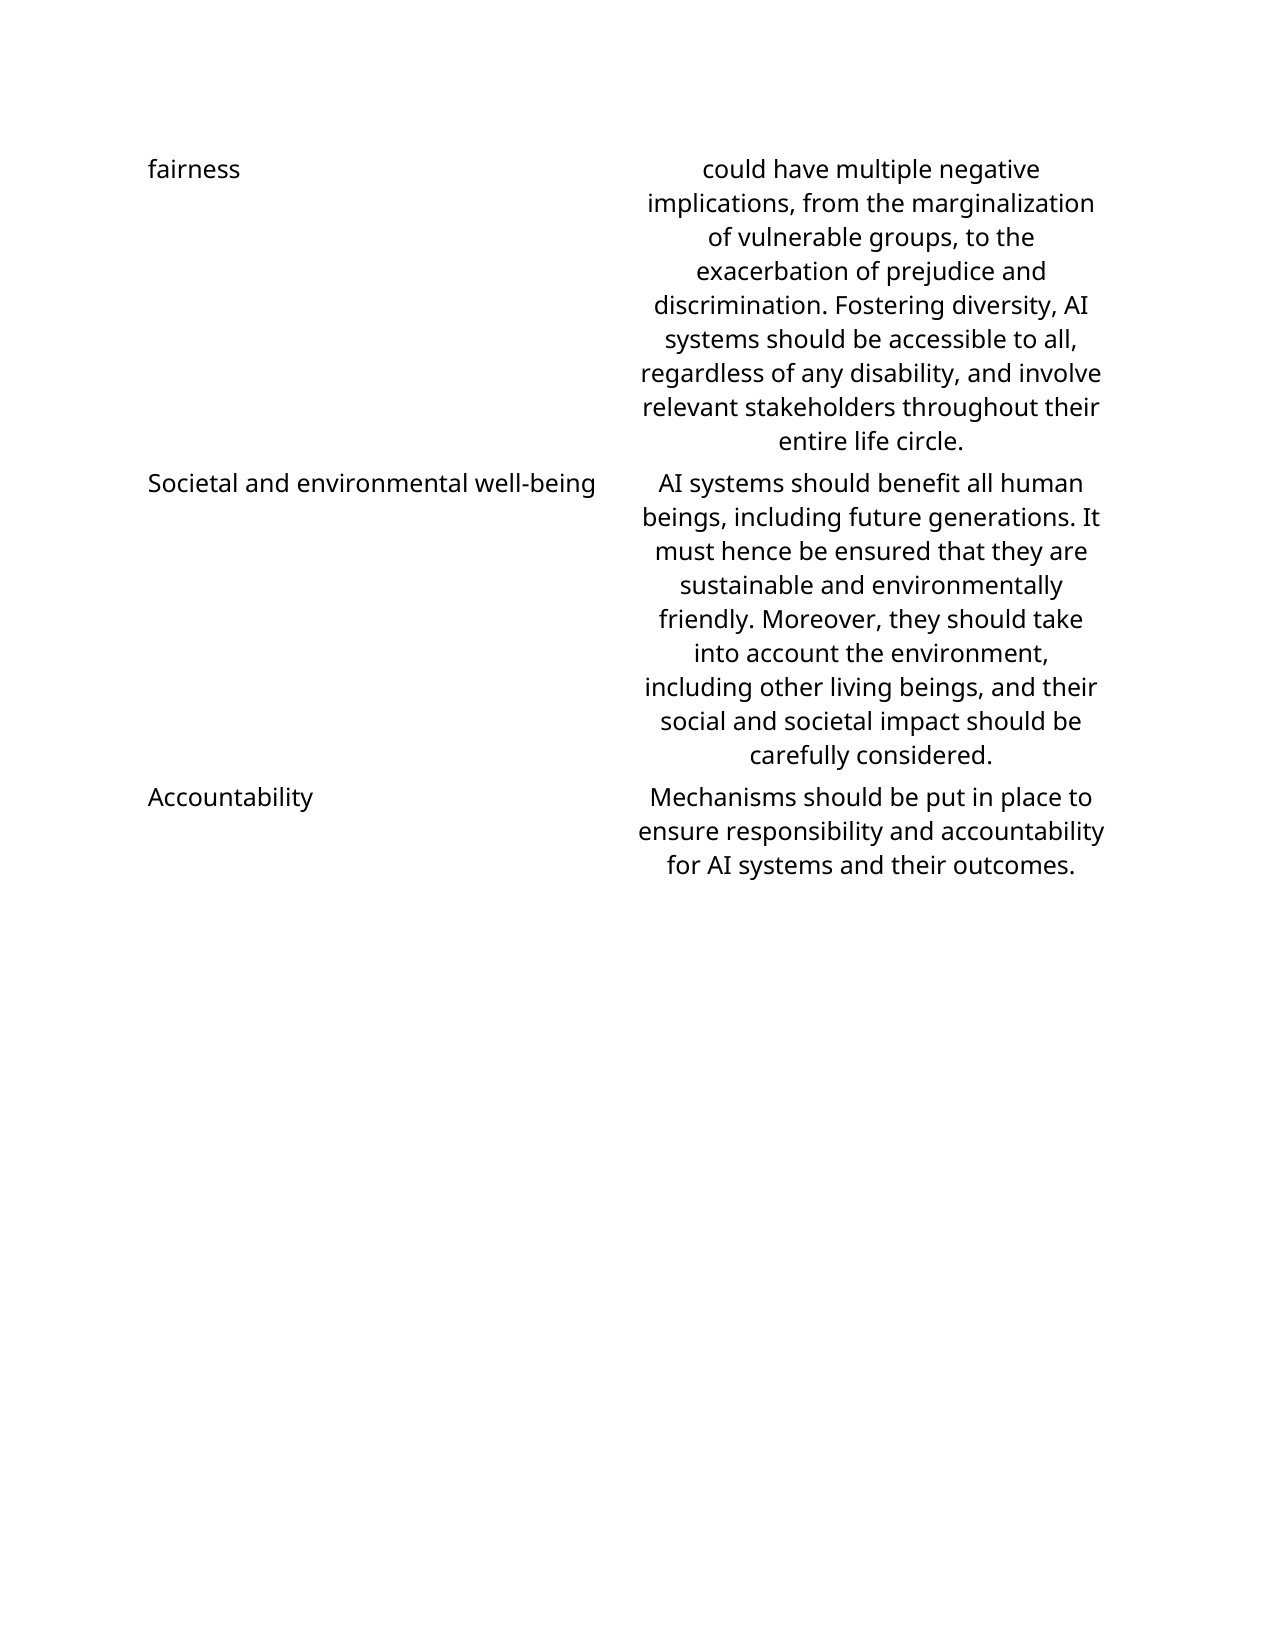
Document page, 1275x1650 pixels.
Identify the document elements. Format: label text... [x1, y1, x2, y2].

table_cell Accountability [136, 776, 626, 885]
table_cell Mechanisms should be put in place to ensure responsibility and accountability for AI systems and their outcomes. [626, 776, 1116, 885]
table_cell AI systems should benefit all human beings, including future generations. It must hence be ensured that they are sustainable and environmentally friendly. Moreover, they should take into account the environment, including other living beings, and their social and societal impact should be carefully considered. [626, 462, 1116, 776]
table_cell Societal and environmental well-being [136, 462, 626, 776]
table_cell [136, 148, 626, 462]
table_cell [626, 148, 1116, 462]
